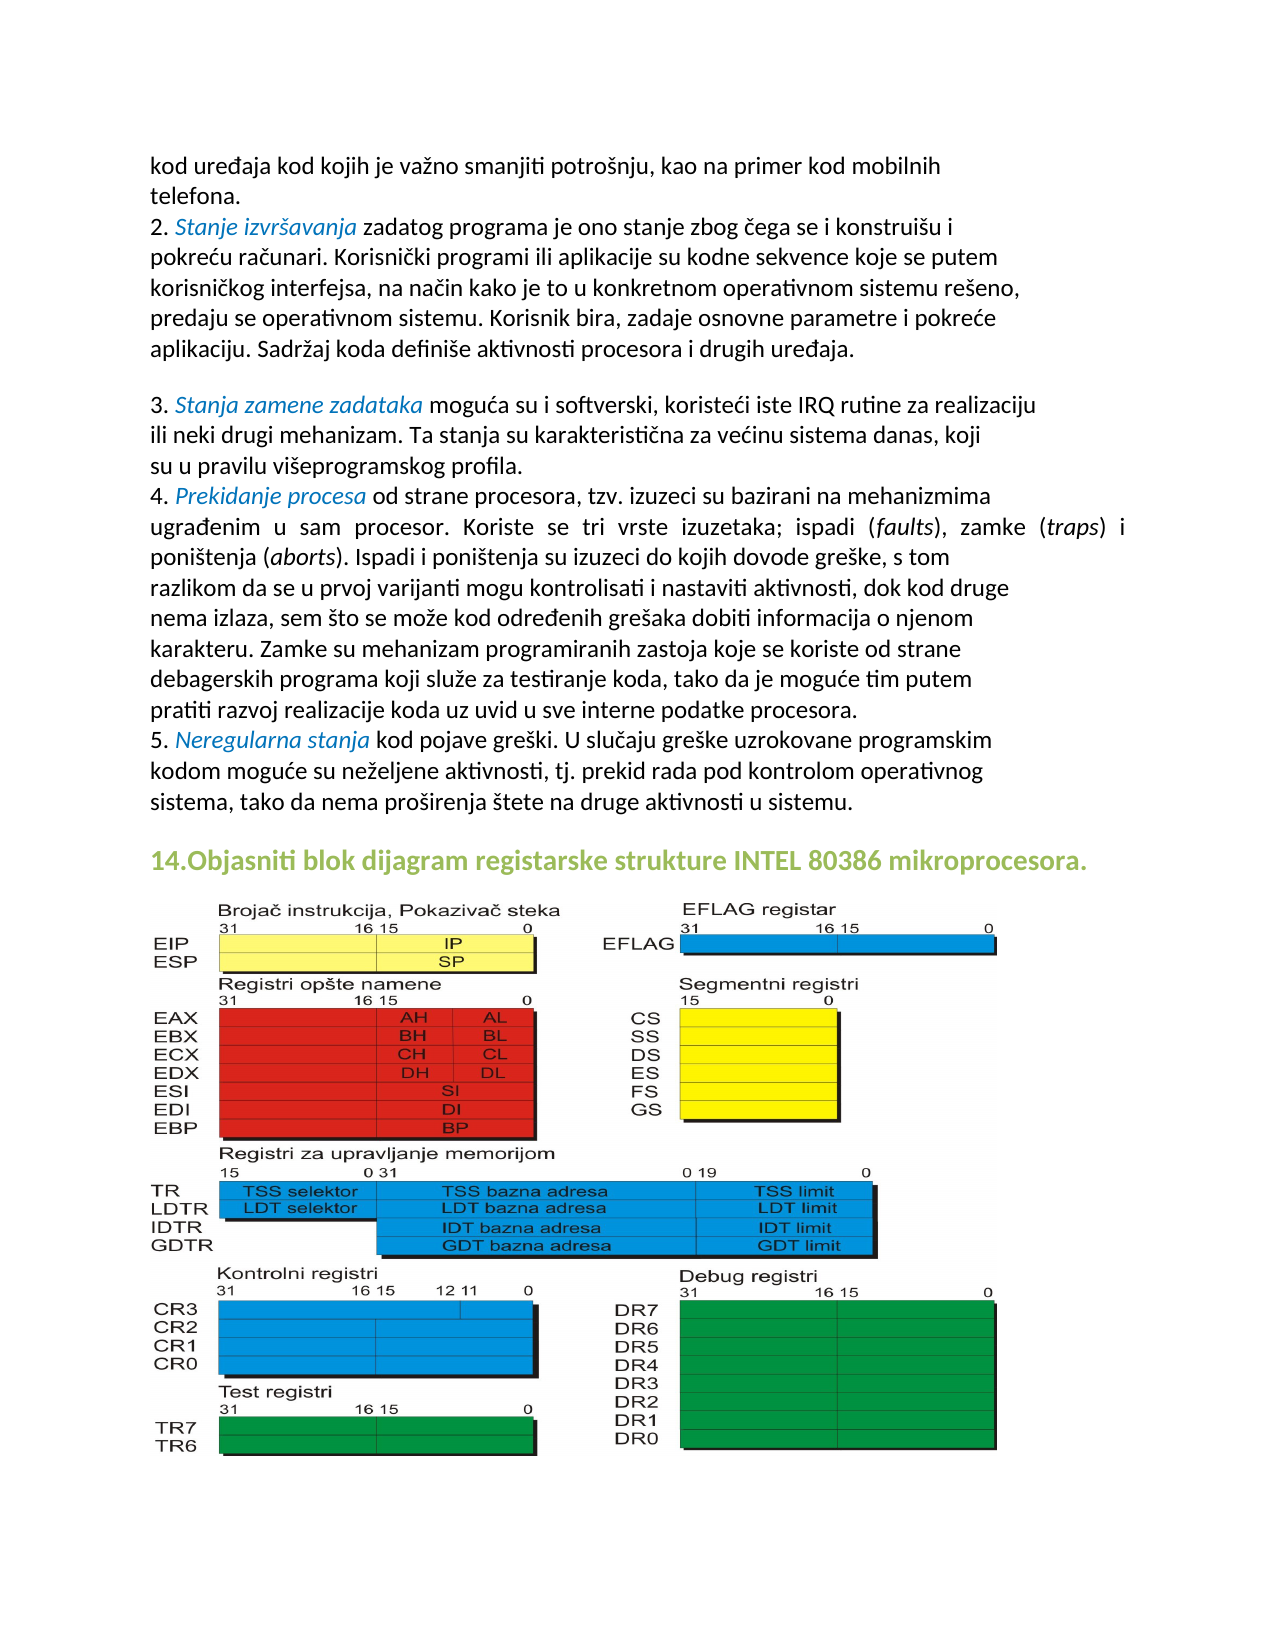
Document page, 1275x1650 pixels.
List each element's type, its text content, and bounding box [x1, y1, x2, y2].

text nema izlaza, sem što se može kod određenih grešaka dobiti informacija o njenom [150, 603, 1125, 633]
text karakteru. Zamke su mehanizam programiranih zastoja koje se koriste od strane [150, 633, 1125, 664]
text aplikaciju. Sadržaj koda definiše aktivnosti procesora i drugih uređaja. [150, 333, 1125, 364]
text 14.Objasniti blok dijagram registarske strukture INTEL 80386 mikroprocesora. [150, 842, 1125, 877]
text razlikom da se u prvoj varijanti mogu kontrolisati i nastaviti aktivnosti, dok kod druge [150, 572, 1125, 603]
text predaju se operativnom sistemu. Korisnik bira, zadaje osnovne parametre i pokreće [150, 303, 1125, 333]
text 4. Prekidanje procesa od strane procesora, tzv. izuzeci su bazirani na mehanizmima [150, 481, 1125, 511]
text pokreću računari. Korisnički programi ili aplikacije su kodne sekvence koje se putem [150, 242, 1125, 272]
text pratiti razvoj realizacije koda uz uvid u sve interne podatke procesora. [150, 694, 1125, 725]
text telefona. [150, 181, 1125, 211]
text ili neki drugi mehanizam. Ta stanja su karakteristična za većinu sistema danas, koji [150, 419, 1125, 450]
text su u pravilu višeprogramskog profila. [150, 450, 1125, 481]
text kodom moguće su neželjene aktivnosti, tj. prekid rada pod kontrolom operativnog [150, 755, 1125, 786]
text ugrađenim u sam procesor. Koriste se tri vrste izuzetaka; ispadi (faults), zamke (traps) i poništenja (aborts). Ispadi i poništenja su izuzeci do kojih dovode greške, s tom [150, 511, 1125, 572]
text debagerskih programa koji služe za testiranje koda, tako da je moguće tim putem [150, 664, 1125, 694]
text 3. Stanja zamene zadataka moguća su i softverski, koristeći iste IRQ rutine za realizaciju [150, 389, 1125, 419]
text kod uređaja kod kojih je važno smanjiti potrošnju, kao na primer kod mobilnih [150, 150, 1125, 181]
text 5. Neregularna stanja kod pojave greški. U slučaju greške uzrokovane programskim [150, 725, 1125, 755]
text korisničkog interfejsa, na način kako je to u konkretnom operativnom sistemu rešeno, [150, 272, 1125, 303]
text sistema, tako da nema proširenja štete na druge aktivnosti u sistemu. [150, 786, 1125, 816]
text 2. Stanje izvršavanja zadatog programa je ono stanje zbog čega se i konstruišu i [150, 211, 1125, 242]
